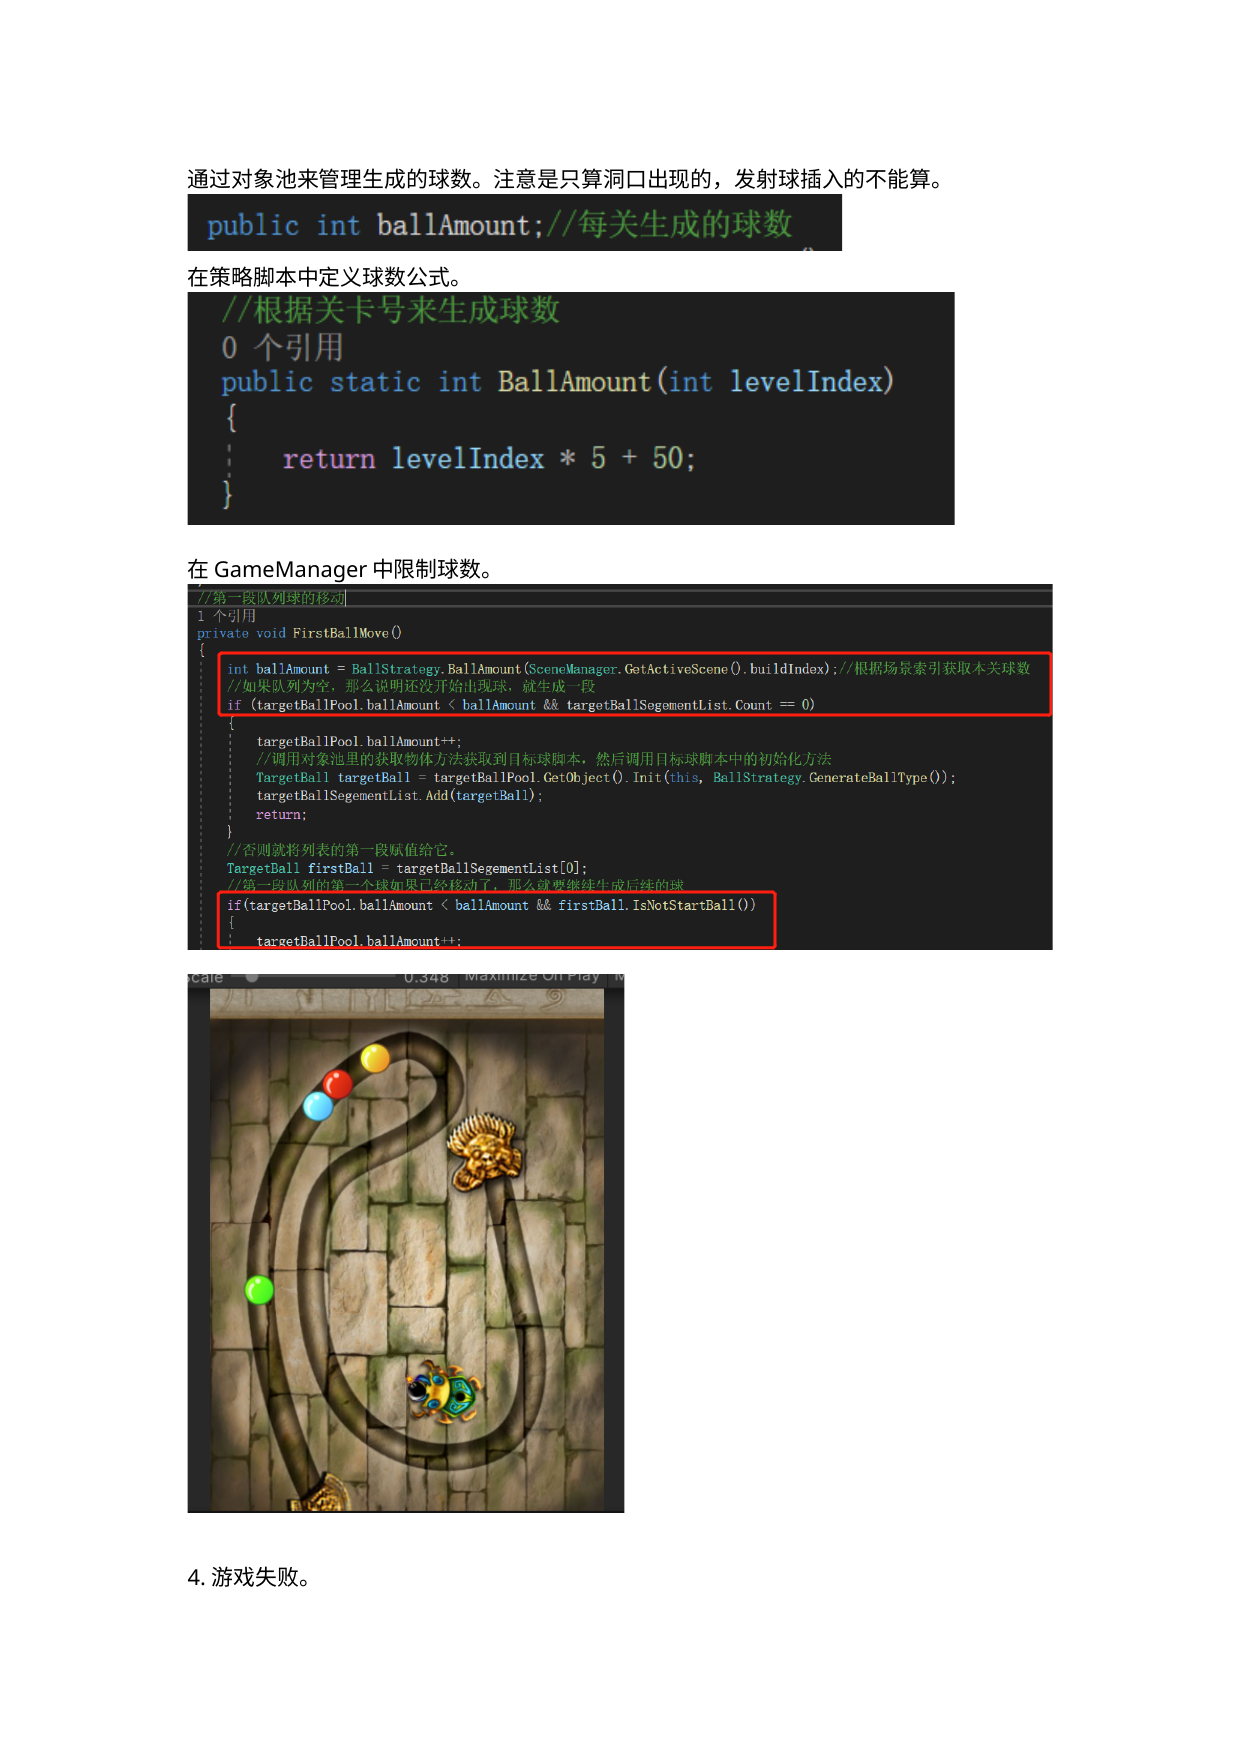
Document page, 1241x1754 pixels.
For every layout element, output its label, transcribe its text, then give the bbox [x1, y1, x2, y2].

picture [187, 584, 1053, 950]
text 在GameManager中限制球数。 [187, 552, 1053, 584]
text 在策略脚本中定义球数公式。 [187, 259, 1053, 292]
picture [187, 194, 843, 251]
picture [187, 292, 955, 525]
text 4. 游戏失败。 [187, 1559, 1053, 1592]
picture [187, 974, 625, 1513]
text 通过对象池来管理生成的球数。注意是只算洞口出现的，发射球插入的不能算。 [187, 162, 1053, 194]
